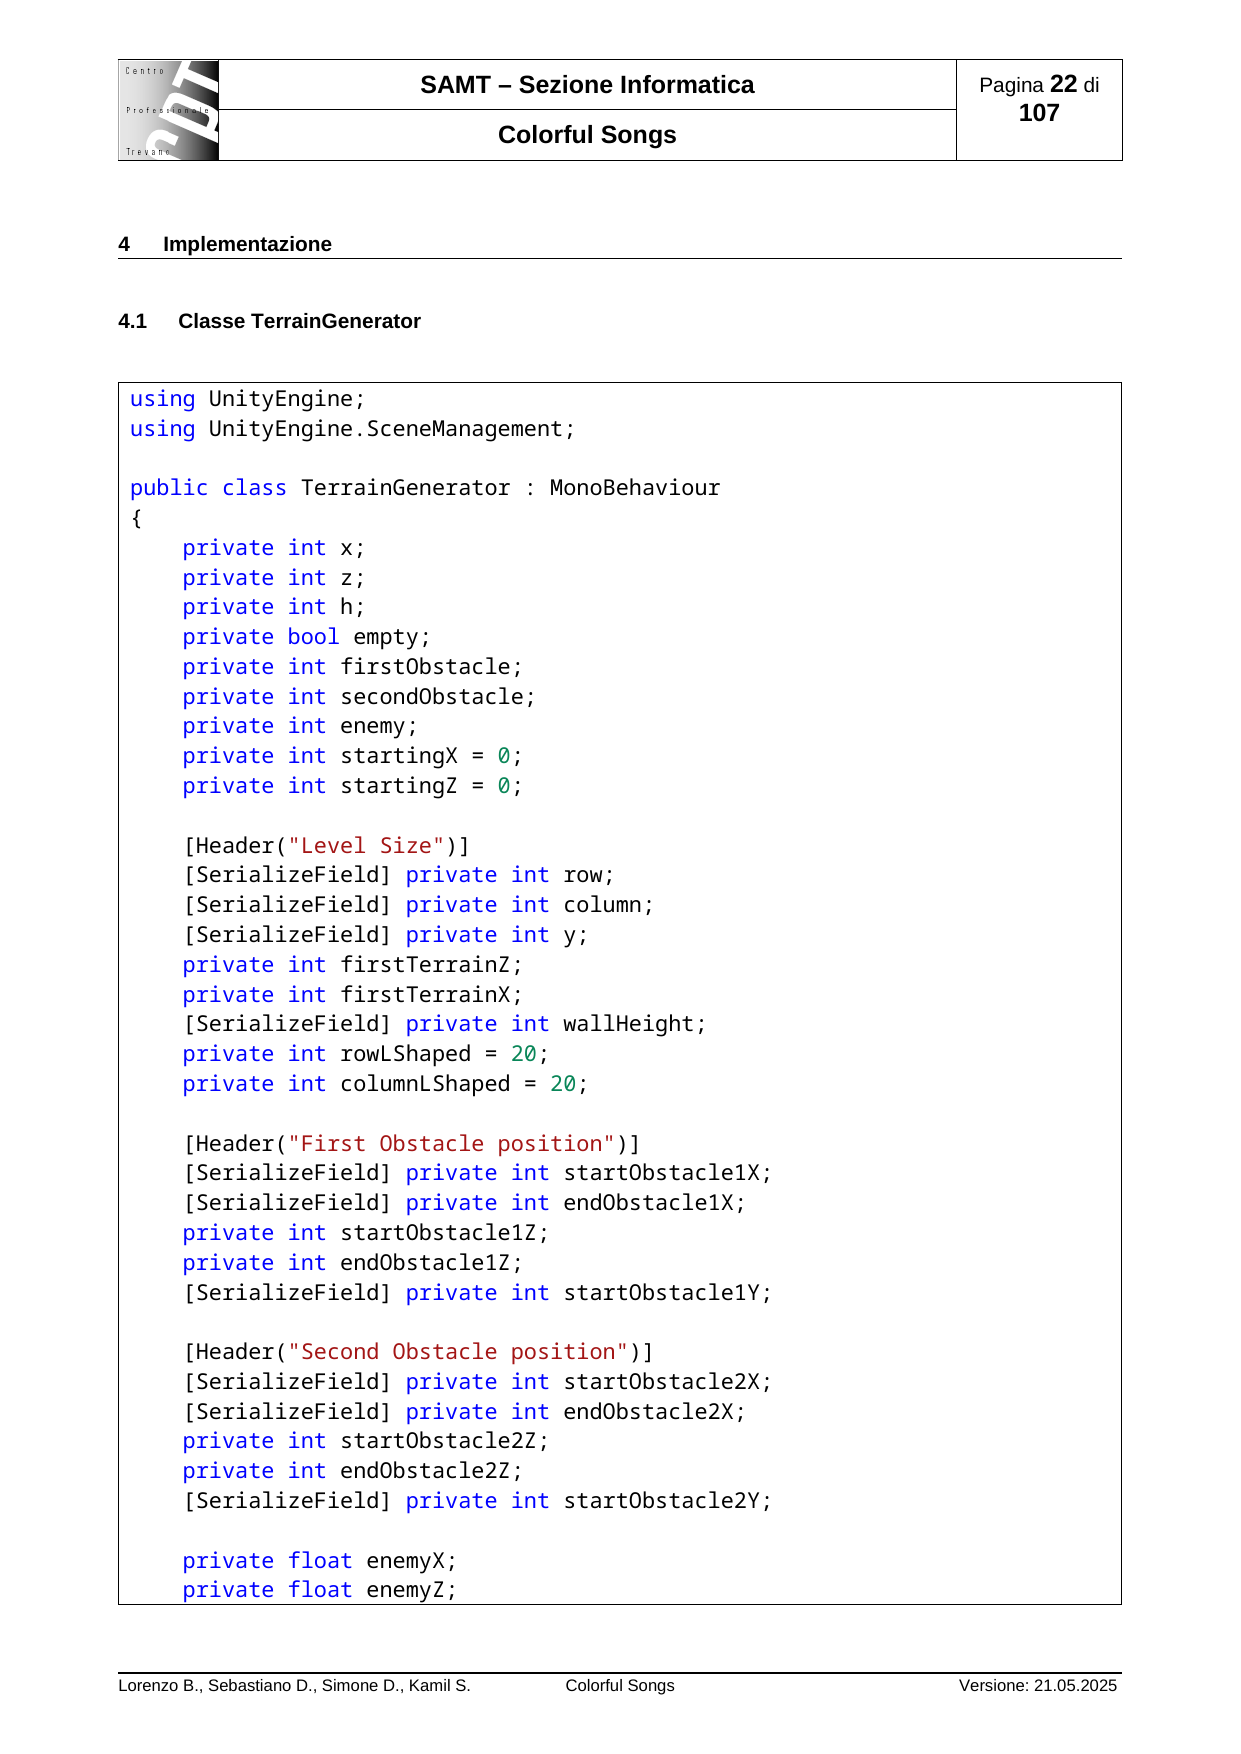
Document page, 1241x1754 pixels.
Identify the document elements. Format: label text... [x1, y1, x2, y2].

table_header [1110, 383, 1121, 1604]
subtitle Implementazione [118, 232, 1122, 258]
picture [118, 60, 219, 160]
subtitle Classe TerrainGenerator [118, 309, 1122, 357]
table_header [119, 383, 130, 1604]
